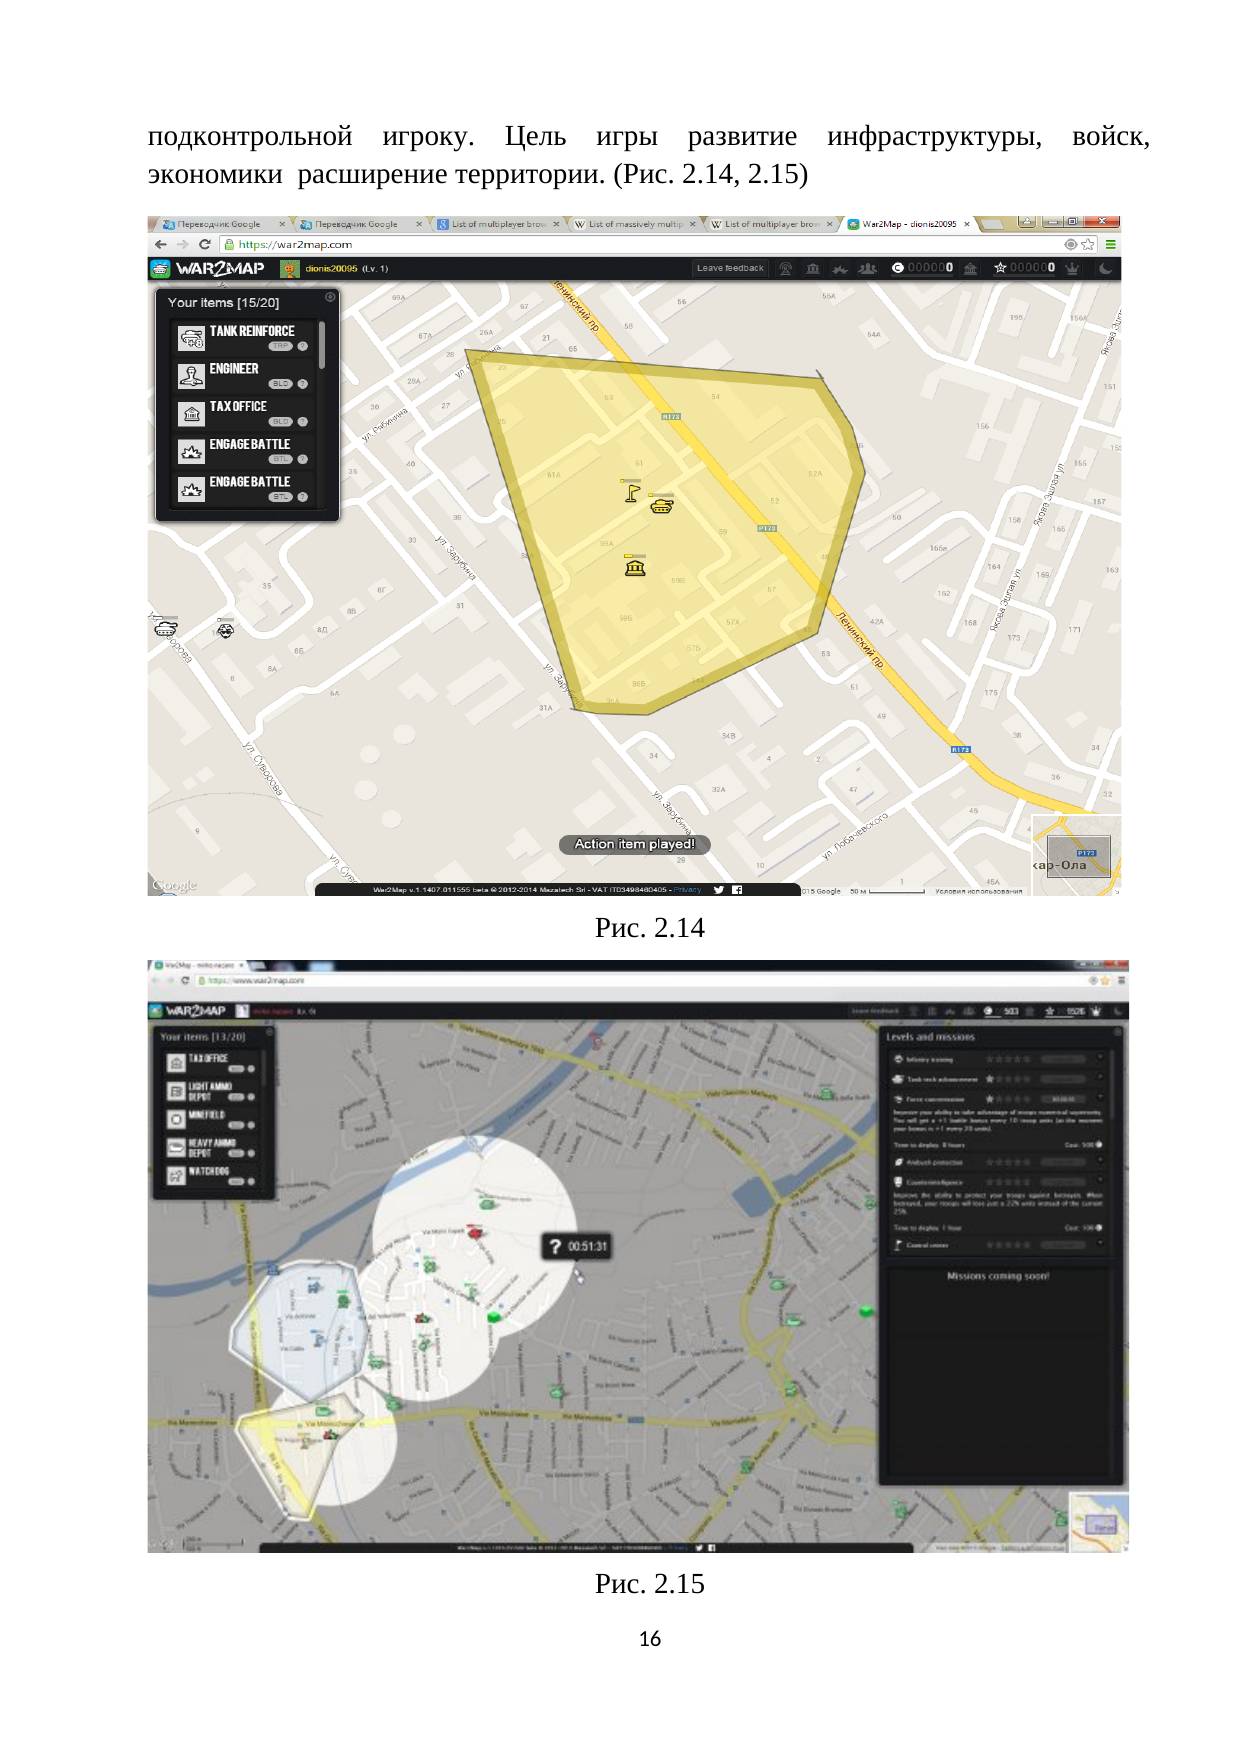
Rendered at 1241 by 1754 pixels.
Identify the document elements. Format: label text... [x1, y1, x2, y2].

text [148, 118, 1152, 190]
text Рис. 2.15 [148, 1566, 1152, 1600]
picture [147, 960, 1130, 1553]
picture [147, 216, 1122, 896]
text Рис. 2.14 [148, 910, 1152, 943]
